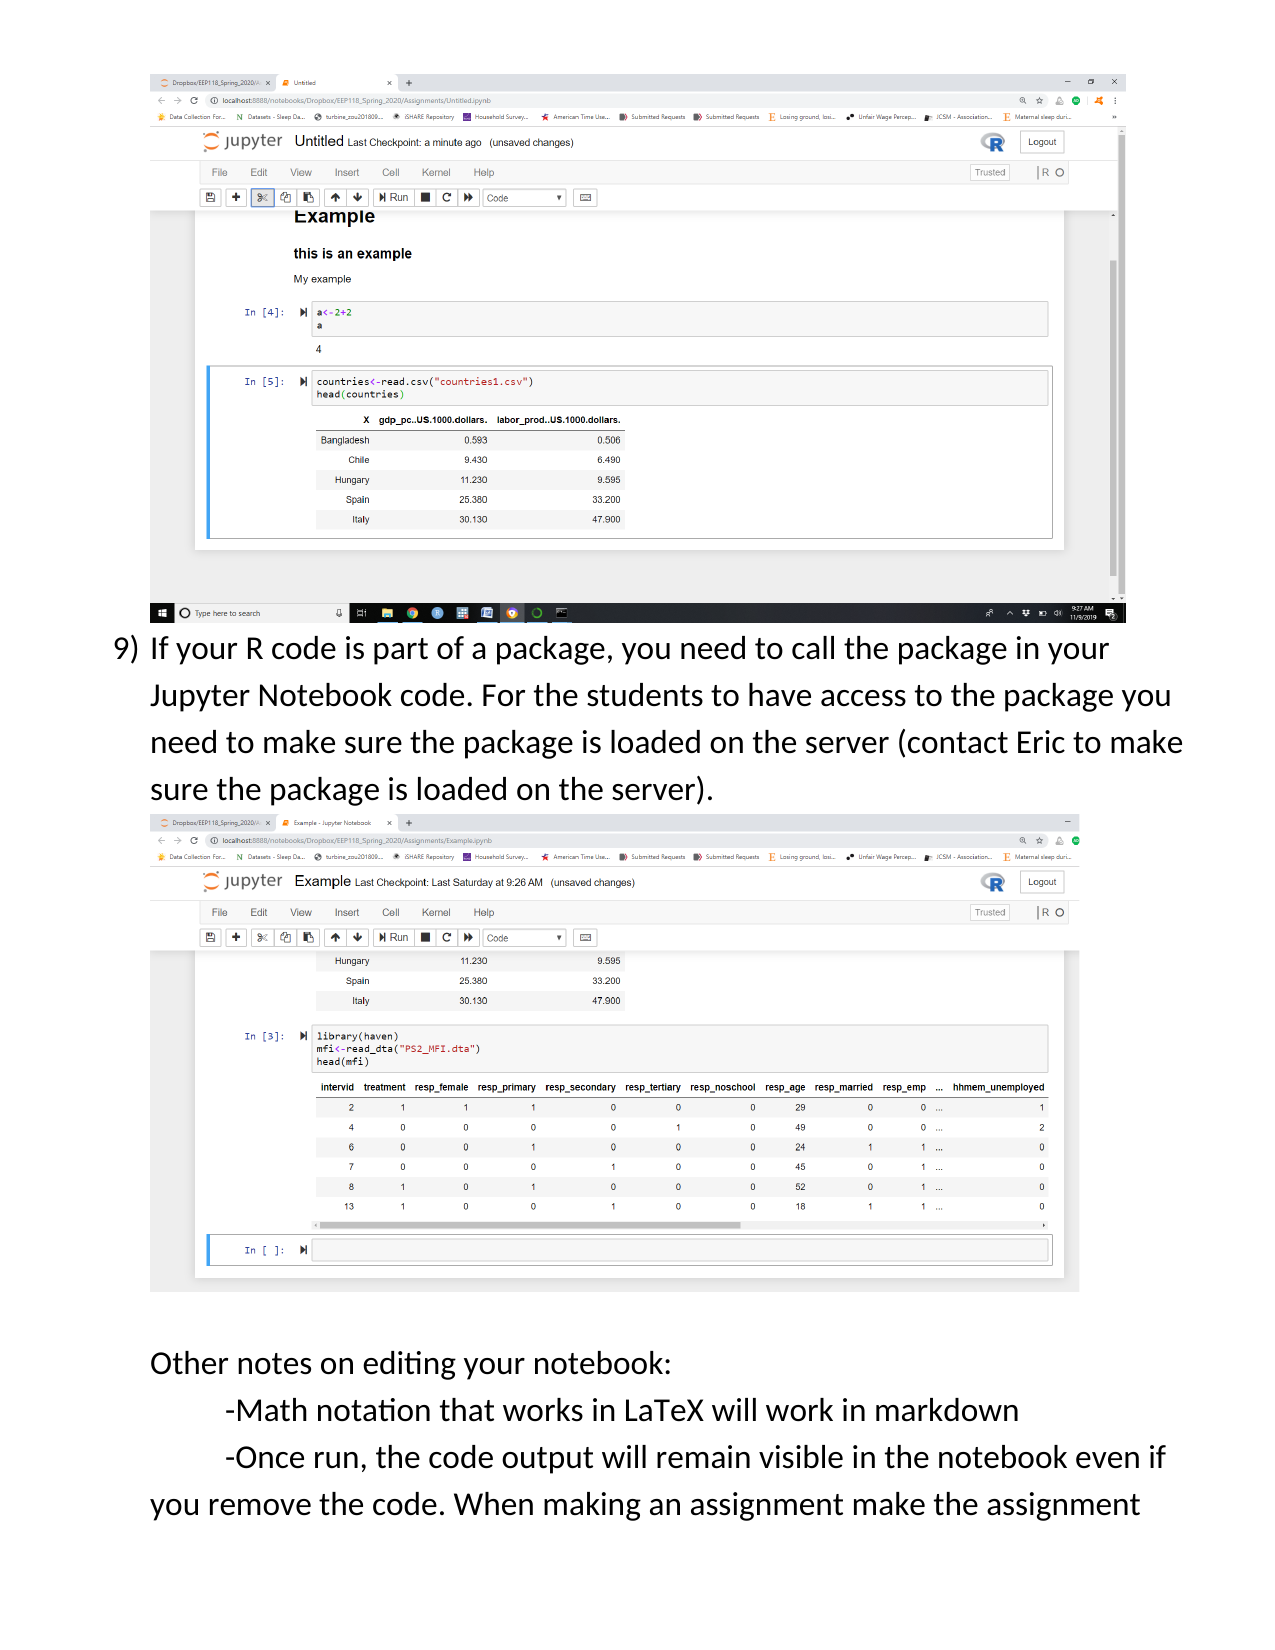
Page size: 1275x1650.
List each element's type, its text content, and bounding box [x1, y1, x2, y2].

picture [150, 74, 1126, 623]
list Other notes on editing your notebook: [150, 1342, 1200, 1383]
list -Math notation that works in LaTeX will work in markdown [150, 1389, 1200, 1430]
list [150, 1436, 1200, 1523]
list If your R code is part of a package, you need to call the package in your Jupyter Notebook code. For the students to have access to the package you need to make sure the package is loaded on the server (contact Eric to make sure the package is loaded on the server). [112, 627, 1200, 808]
picture [150, 814, 1080, 1292]
